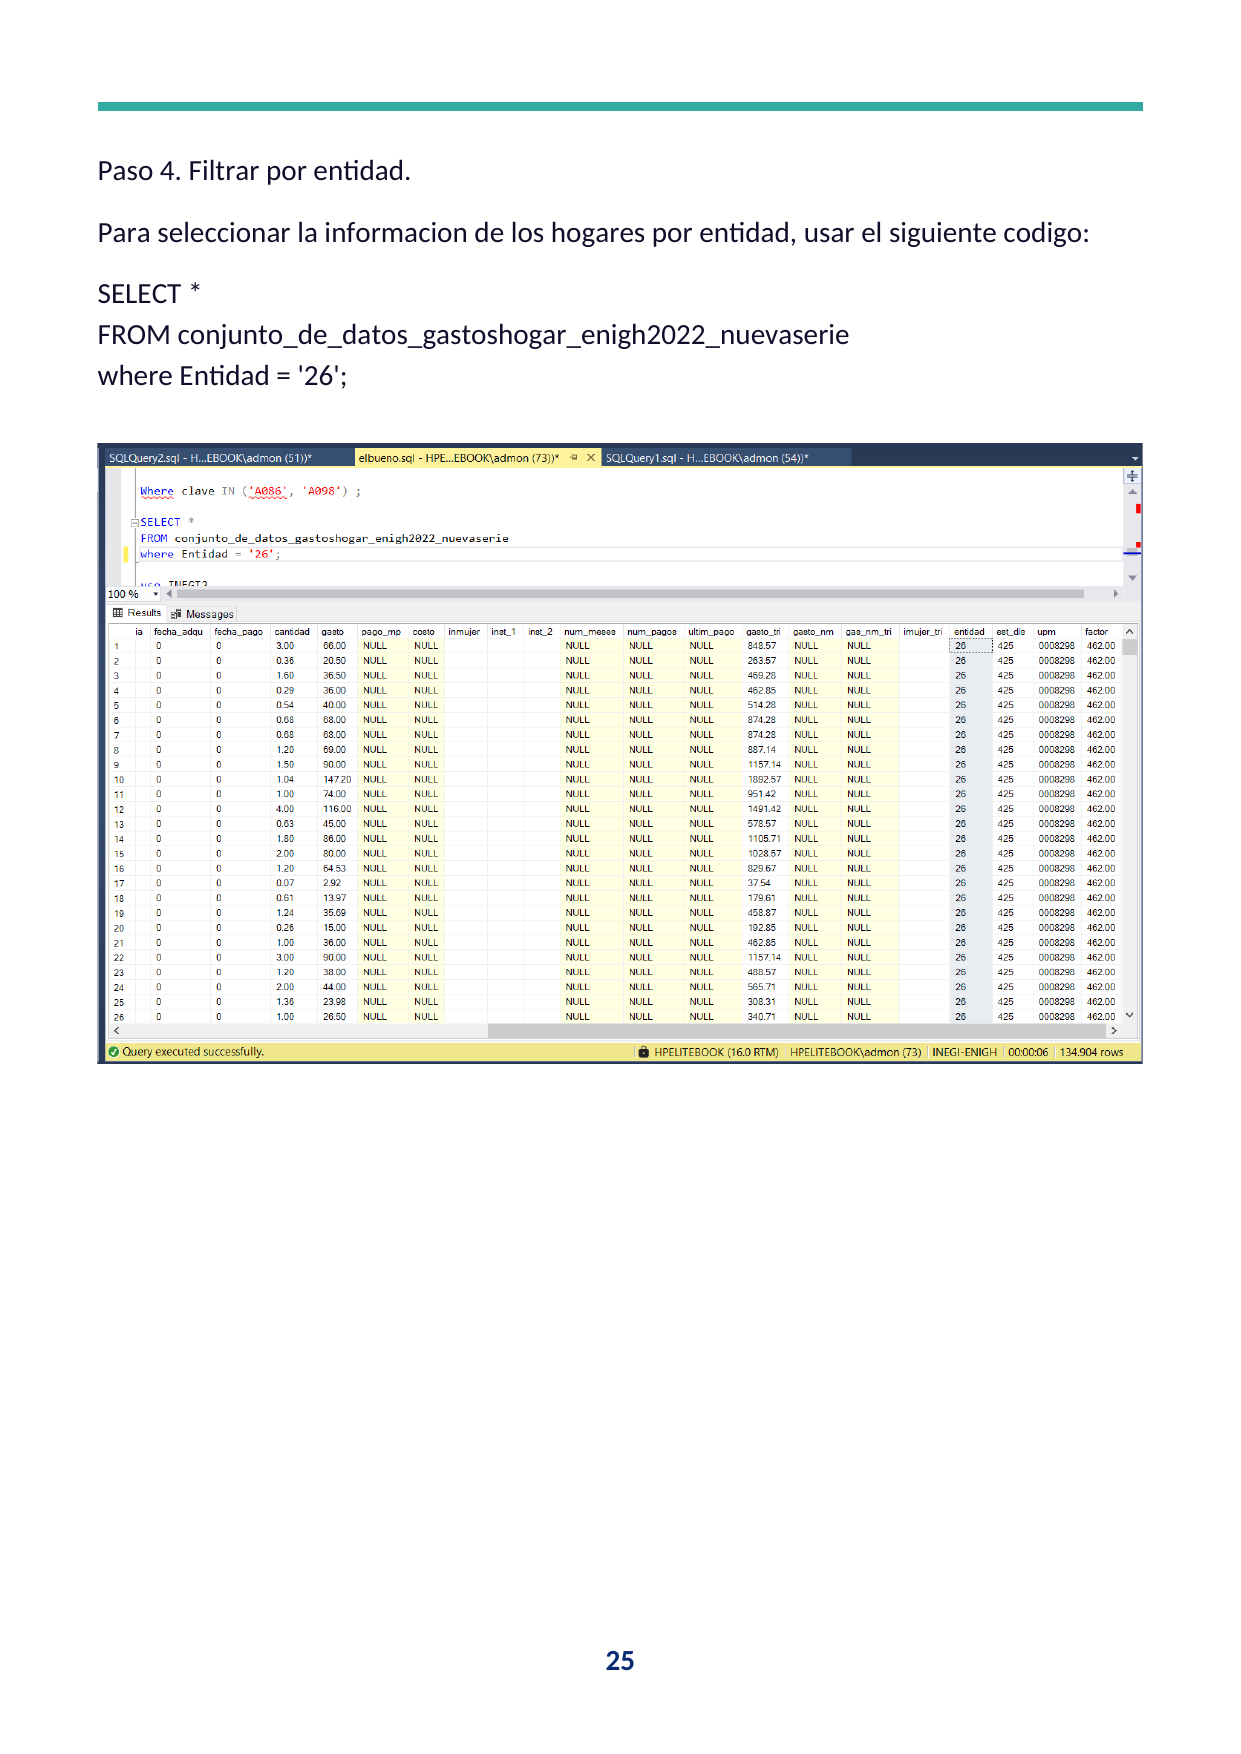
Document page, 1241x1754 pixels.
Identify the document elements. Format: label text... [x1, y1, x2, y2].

text Para seleccionar la informacion de los hogares por entidad, usar el siguiente codigo: [97, 214, 1143, 249]
text SELECT * [97, 275, 1143, 311]
text where Entidad = '26'; [97, 357, 1143, 393]
text FROM conjunto_de_datos_gastoshogar_enigh2022_nuevaserie [97, 316, 1143, 352]
text Paso 4. Filtrar por entidad. [97, 152, 1143, 187]
picture [97, 443, 1143, 1064]
